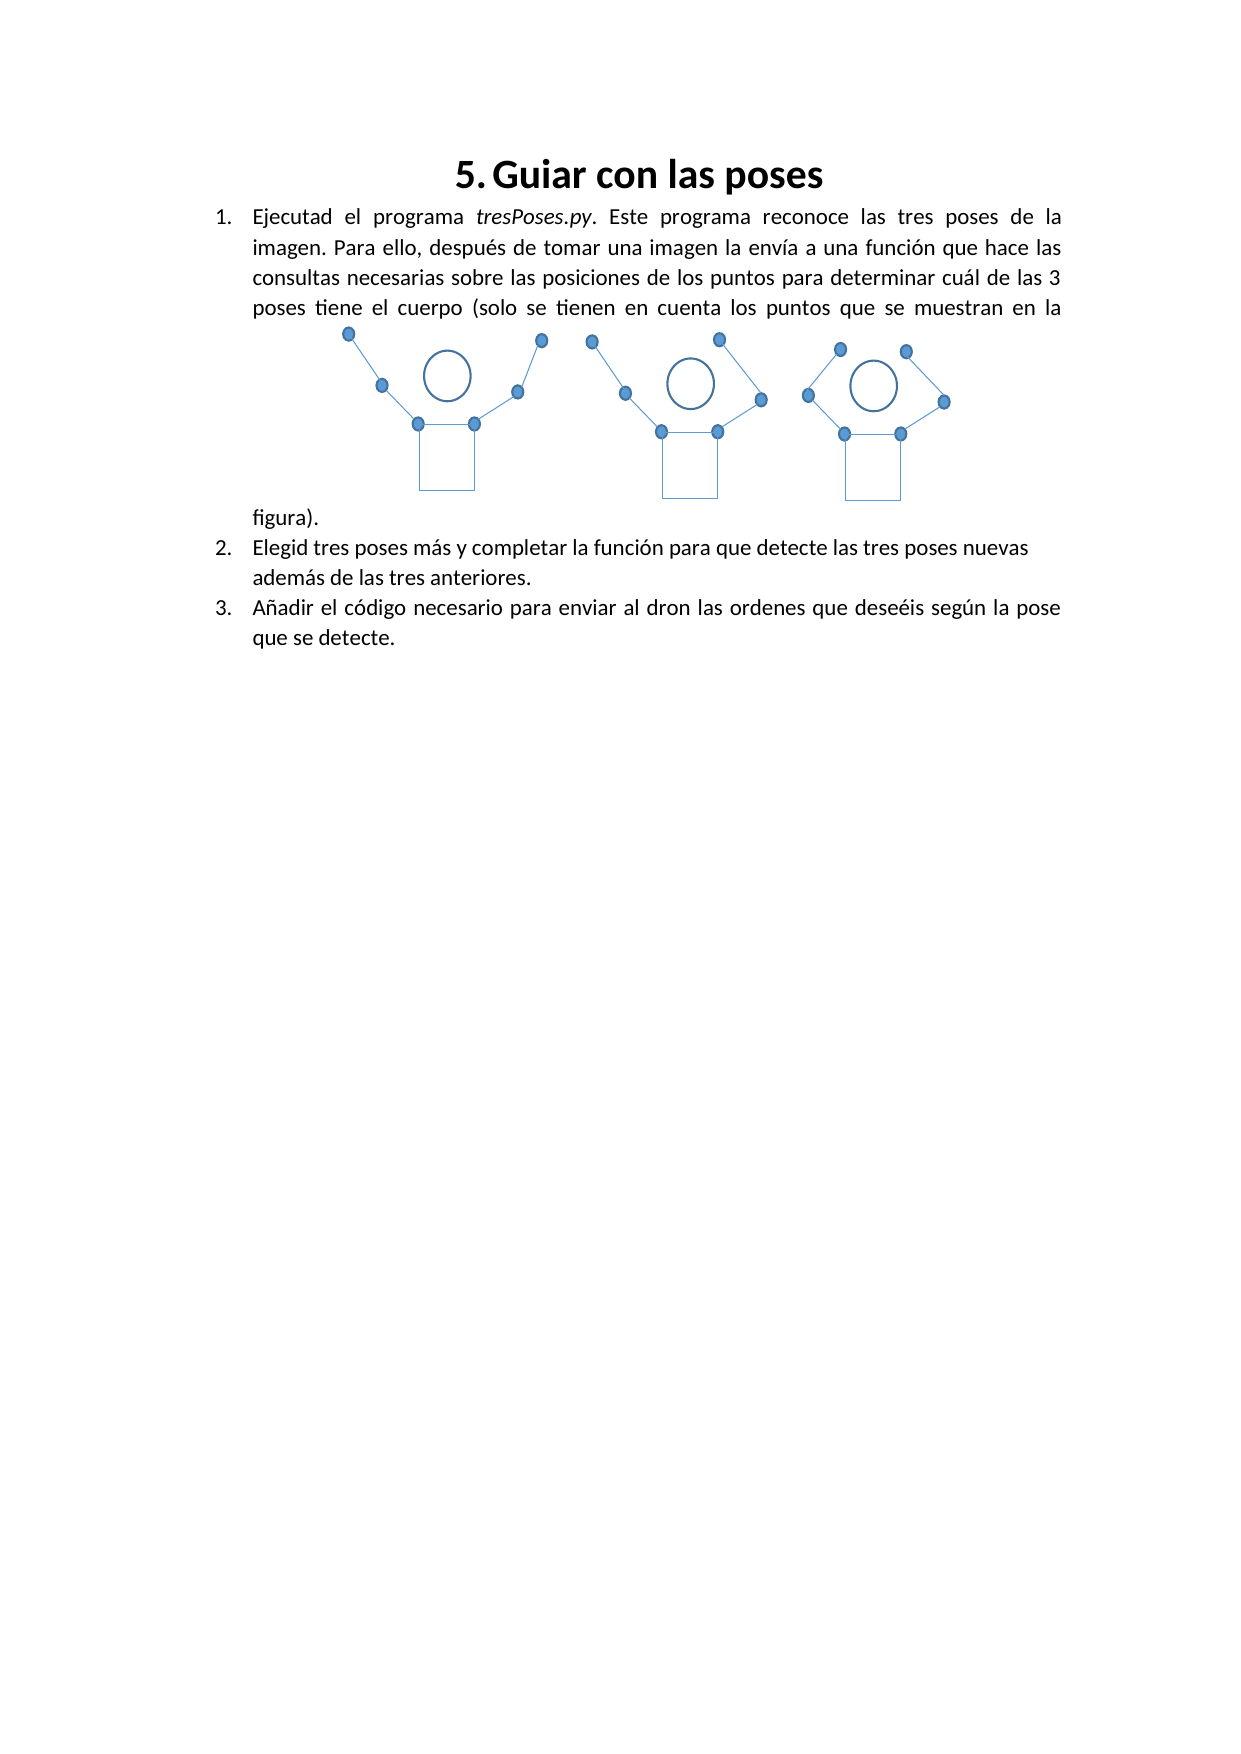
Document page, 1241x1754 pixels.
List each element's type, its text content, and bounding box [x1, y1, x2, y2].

list Añadir el código necesario para enviar al dron las ordenes que deseéis según la pose que se detecte. [215, 593, 1063, 651]
list Ejecutad el programa tresPoses.py. Este programa reconoce las tres poses de la imagen. Para ello, después de tomar una imagen la envía a una función que hace las consultas necesarias sobre las posiciones de los puntos para determinar cuál de las 3 poses tiene el cuerpo (solo se tienen en cuenta los puntos que se muestran en la figura). [215, 202, 1063, 531]
list Guiar con las poses [215, 148, 1063, 198]
list Elegid tres poses más y completar la función para que detecte las tres poses nuevas además de las tres anteriores. [215, 533, 1063, 591]
